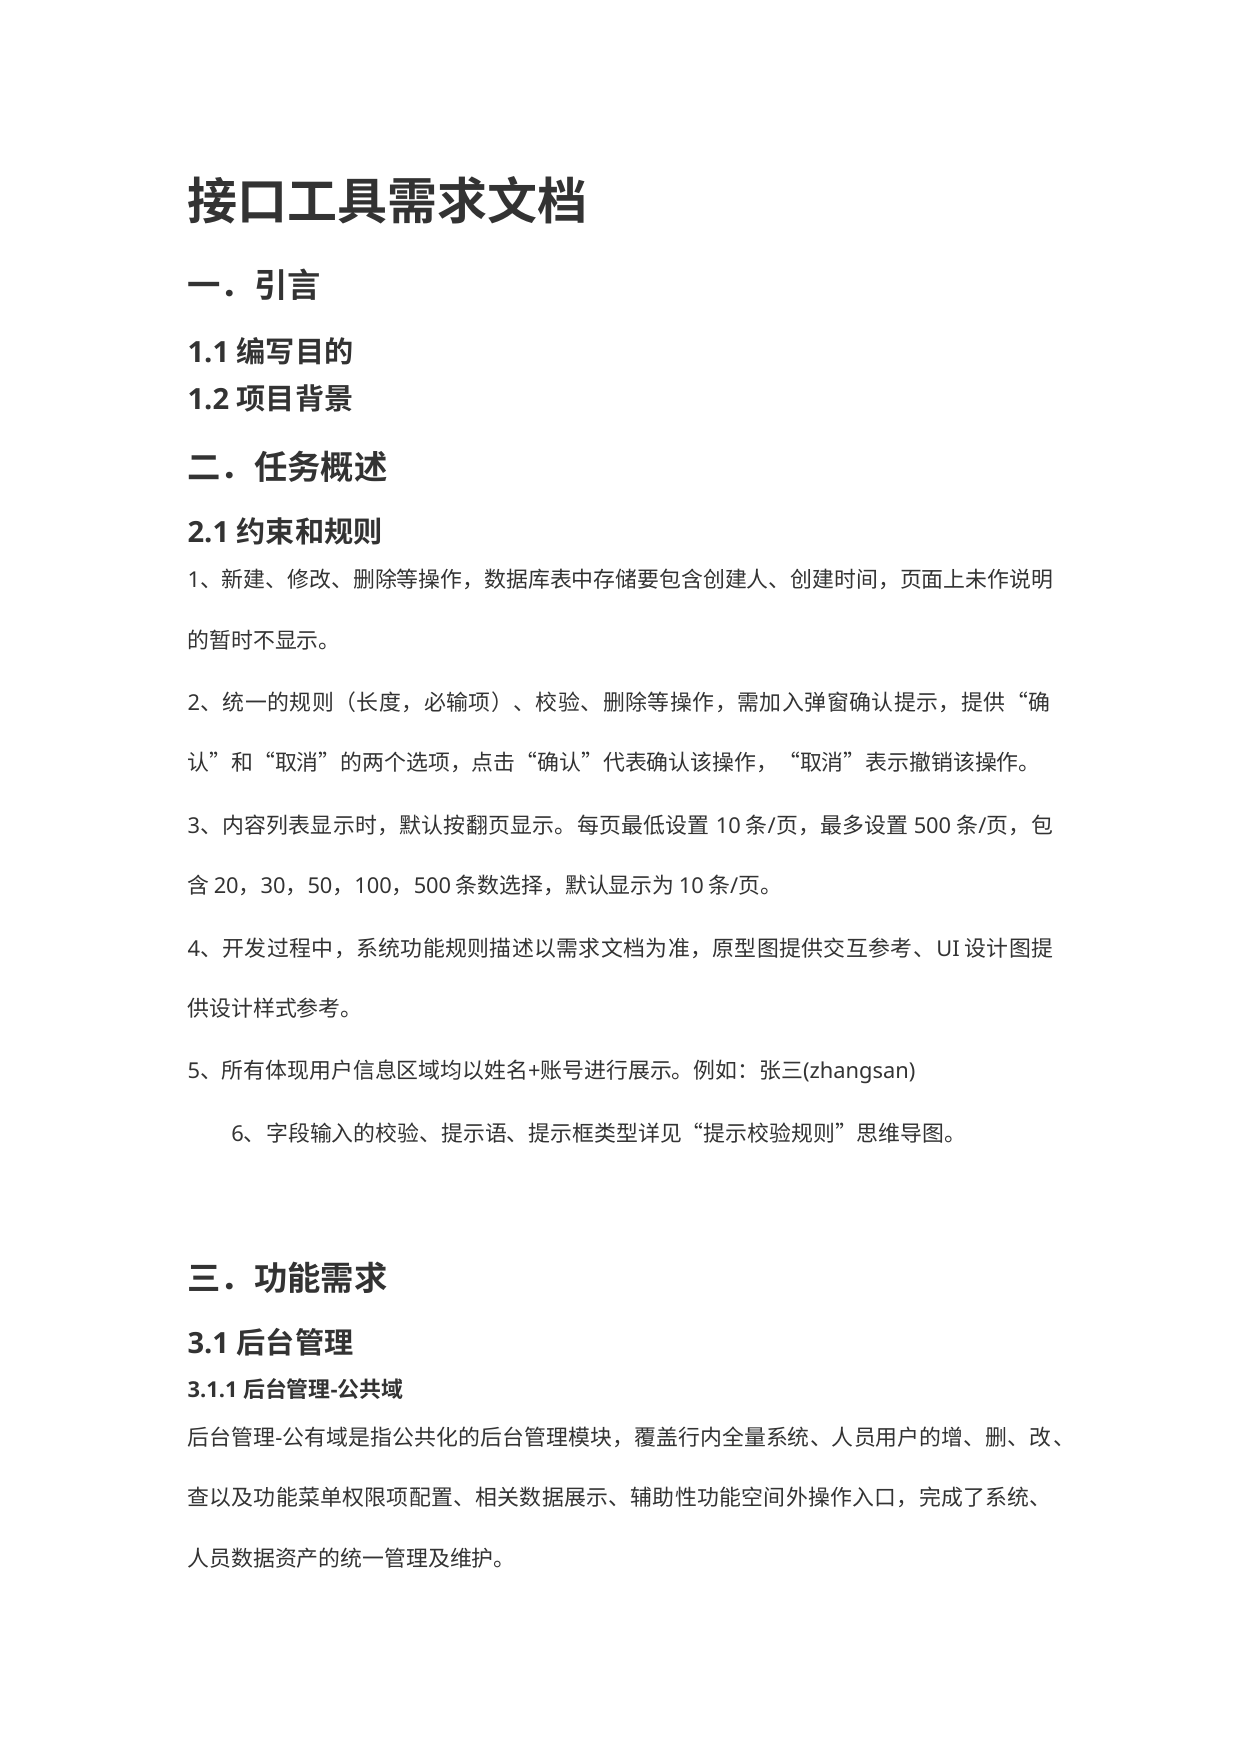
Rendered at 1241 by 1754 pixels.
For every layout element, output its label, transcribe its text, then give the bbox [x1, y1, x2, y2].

list 后台管理-公有域是指公共化的后台管理模块，覆盖行内全量系统、人员用户的增、删、改、查以及功能菜单权限项配置、相关数据展示、辅助性功能空间外操作入口，完成了系统、人员数据资产的统一管理及维护。 [187, 1415, 1053, 1577]
list 字段输入的校验、提示语、提示框类型详见“提示校验规则”思维导图。 [231, 1112, 1053, 1152]
subtitle 1.2 项目背景 [187, 378, 1053, 418]
list 3、内容列表显示时，默认按翻页显示。每页最低设置10条/页，最多设置500条/页，包含20，30，50，100，500条数选择，默认显示为10条/页。 [187, 803, 1053, 904]
subtitle 3.1.1 后台管理-公共域 [187, 1369, 1053, 1409]
list 5、所有体现用户信息区域均以姓名+账号进行展示。例如：张三(zhangsan) [187, 1049, 1053, 1089]
list 2、统一的规则（长度，必输项）、校验、删除等操作，需加入弹窗确认提示，提供“确认”和“取消”的两个选项，点击“确认”代表确认该操作，“取消”表示撤销该操作。 [187, 681, 1053, 781]
subtitle 引言 [187, 244, 1053, 325]
subtitle 1.1 编写目的 [187, 331, 1053, 372]
subtitle 任务概述 [187, 424, 1053, 505]
subtitle 功能需求 [187, 1235, 1053, 1316]
subtitle 3.1 后台管理 [187, 1322, 1053, 1363]
list 1、新建、修改、删除等操作，数据库表中存储要包含创建人、创建时间，页面上未作说明的暂时不显示。 [187, 558, 1053, 659]
list 4、开发过程中，系统功能规则描述以需求文档为准，原型图提供交互参考、UI设计图提供设计样式参考。 [187, 926, 1053, 1027]
subtitle 2.1 约束和规则 [187, 511, 1053, 552]
title 接口工具需求文档 [187, 158, 1053, 238]
